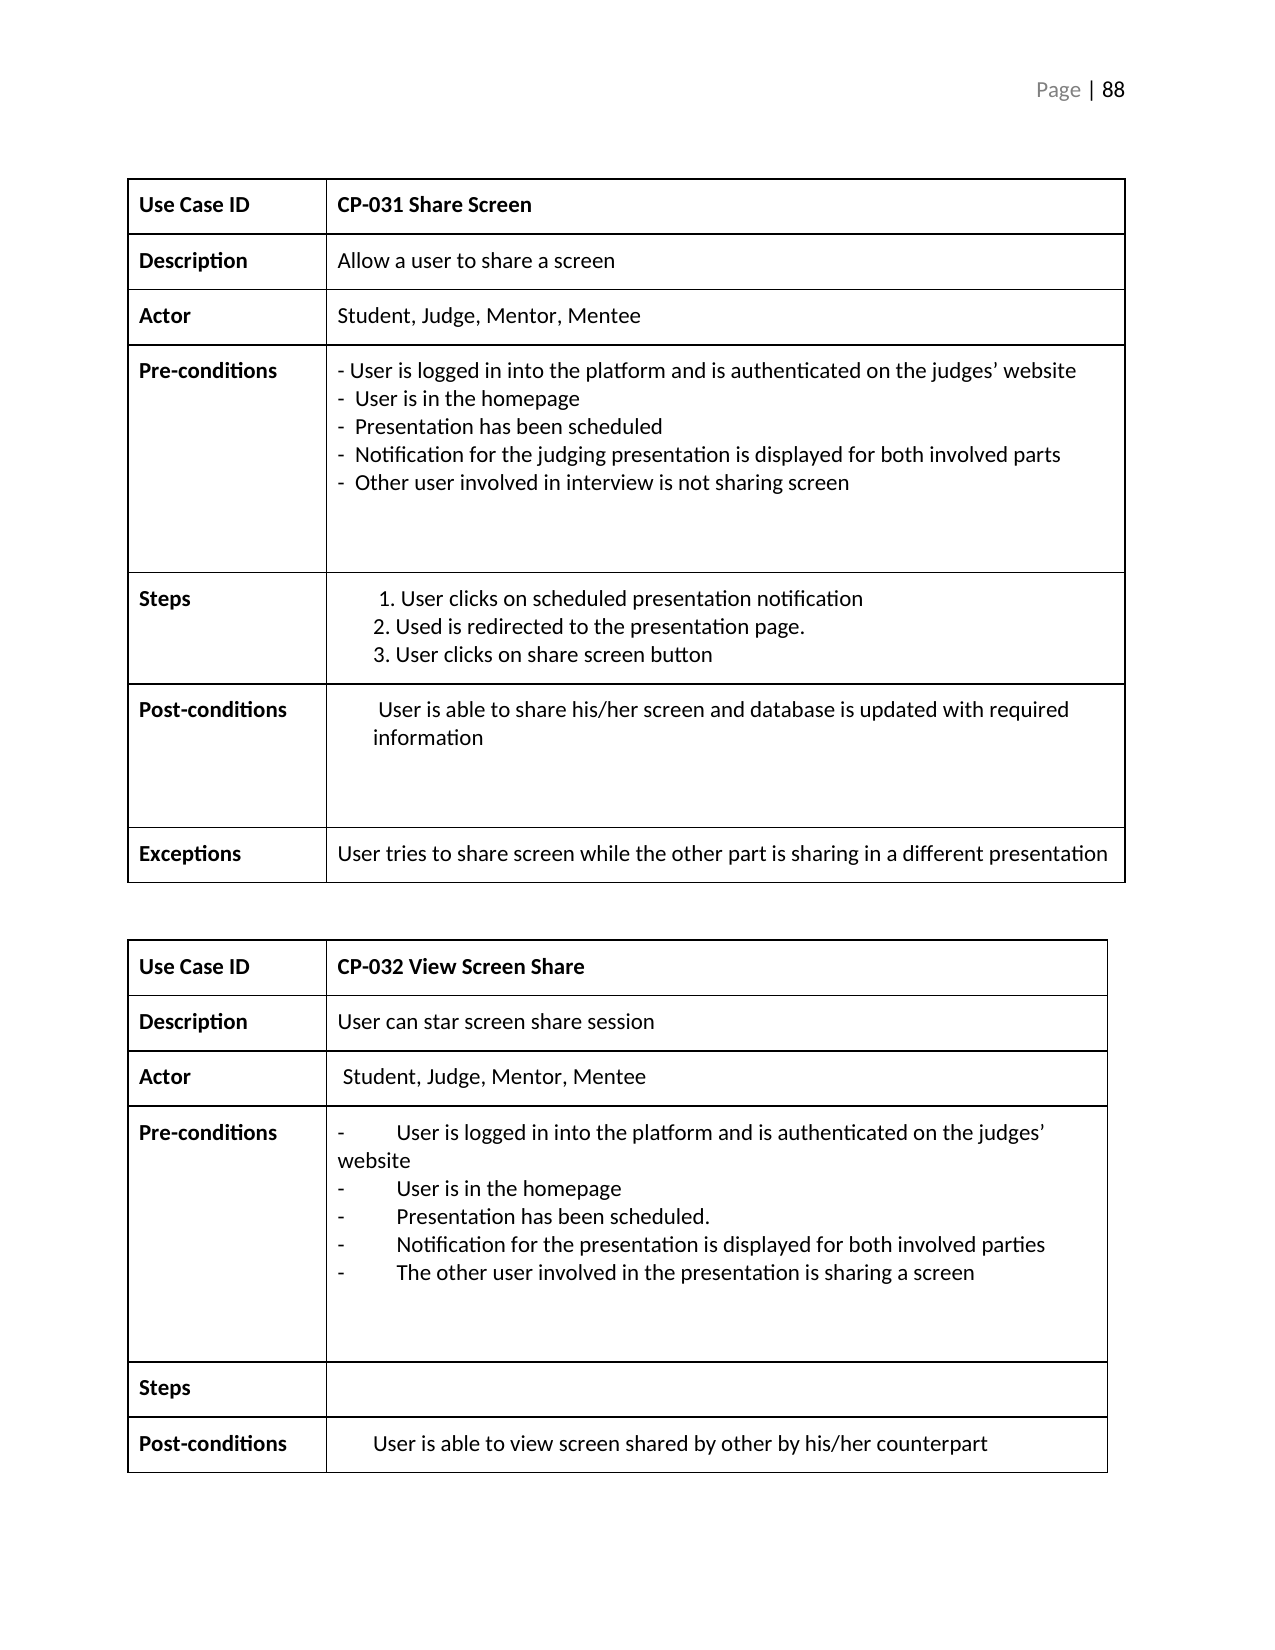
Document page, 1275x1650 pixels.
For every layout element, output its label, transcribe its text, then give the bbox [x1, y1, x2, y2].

table_header Use Case ID [129, 180, 326, 233]
table_header Use Case ID [129, 941, 326, 995]
table_cell Actor [129, 1052, 326, 1105]
table_cell Post-conditions [129, 1418, 326, 1472]
table_cell 1. User clicks on scheduled presentation notification 2. Used is redirected to the presentation page. 3. User clicks on share screen button [327, 573, 1124, 683]
table_cell Steps [129, 1363, 326, 1416]
table_cell Student, Judge, Mentor, Mentee [327, 1052, 1107, 1105]
table_cell Actor [129, 290, 326, 344]
table_header CP-032 View Screen Share [327, 941, 1107, 995]
table_cell Post-conditions [129, 685, 326, 826]
table_cell - User is logged in into the platform and is authenticated on the judges’ website - User is in the homepage - Presentation has been scheduled - Notification for the judging presentation is displayed for both involved parts - Other user involved in interview is not sharing screen [327, 346, 1124, 572]
table_cell [327, 1363, 1107, 1416]
table_cell User can star screen share session [327, 996, 1107, 1050]
table_cell Pre-conditions [129, 1107, 326, 1361]
table_header CP-031 Share Screen [327, 180, 1124, 233]
table_cell Description [129, 235, 326, 289]
table_cell Allow a user to share a screen [327, 235, 1124, 289]
table_cell - User is logged in into the platform and is authenticated on the judges’ website - User is in the homepage - Presentation has been scheduled. - Notification for the presentation is displayed for both involved parties - The other user involved in the presentation is sharing a screen [327, 1107, 1107, 1361]
table_cell User tries to share screen while the other part is sharing in a different presentation [327, 828, 1124, 882]
table_cell Steps [129, 573, 326, 683]
table_cell Exceptions [129, 828, 326, 882]
table_cell Description [129, 996, 326, 1050]
table_cell User is able to share his/her screen and database is updated with required information [327, 685, 1124, 826]
table_cell Student, Judge, Mentor, Mentee [327, 290, 1124, 344]
table_cell Pre-conditions [129, 346, 326, 572]
table_cell User is able to view screen shared by other by his/her counterpart [327, 1418, 1107, 1472]
